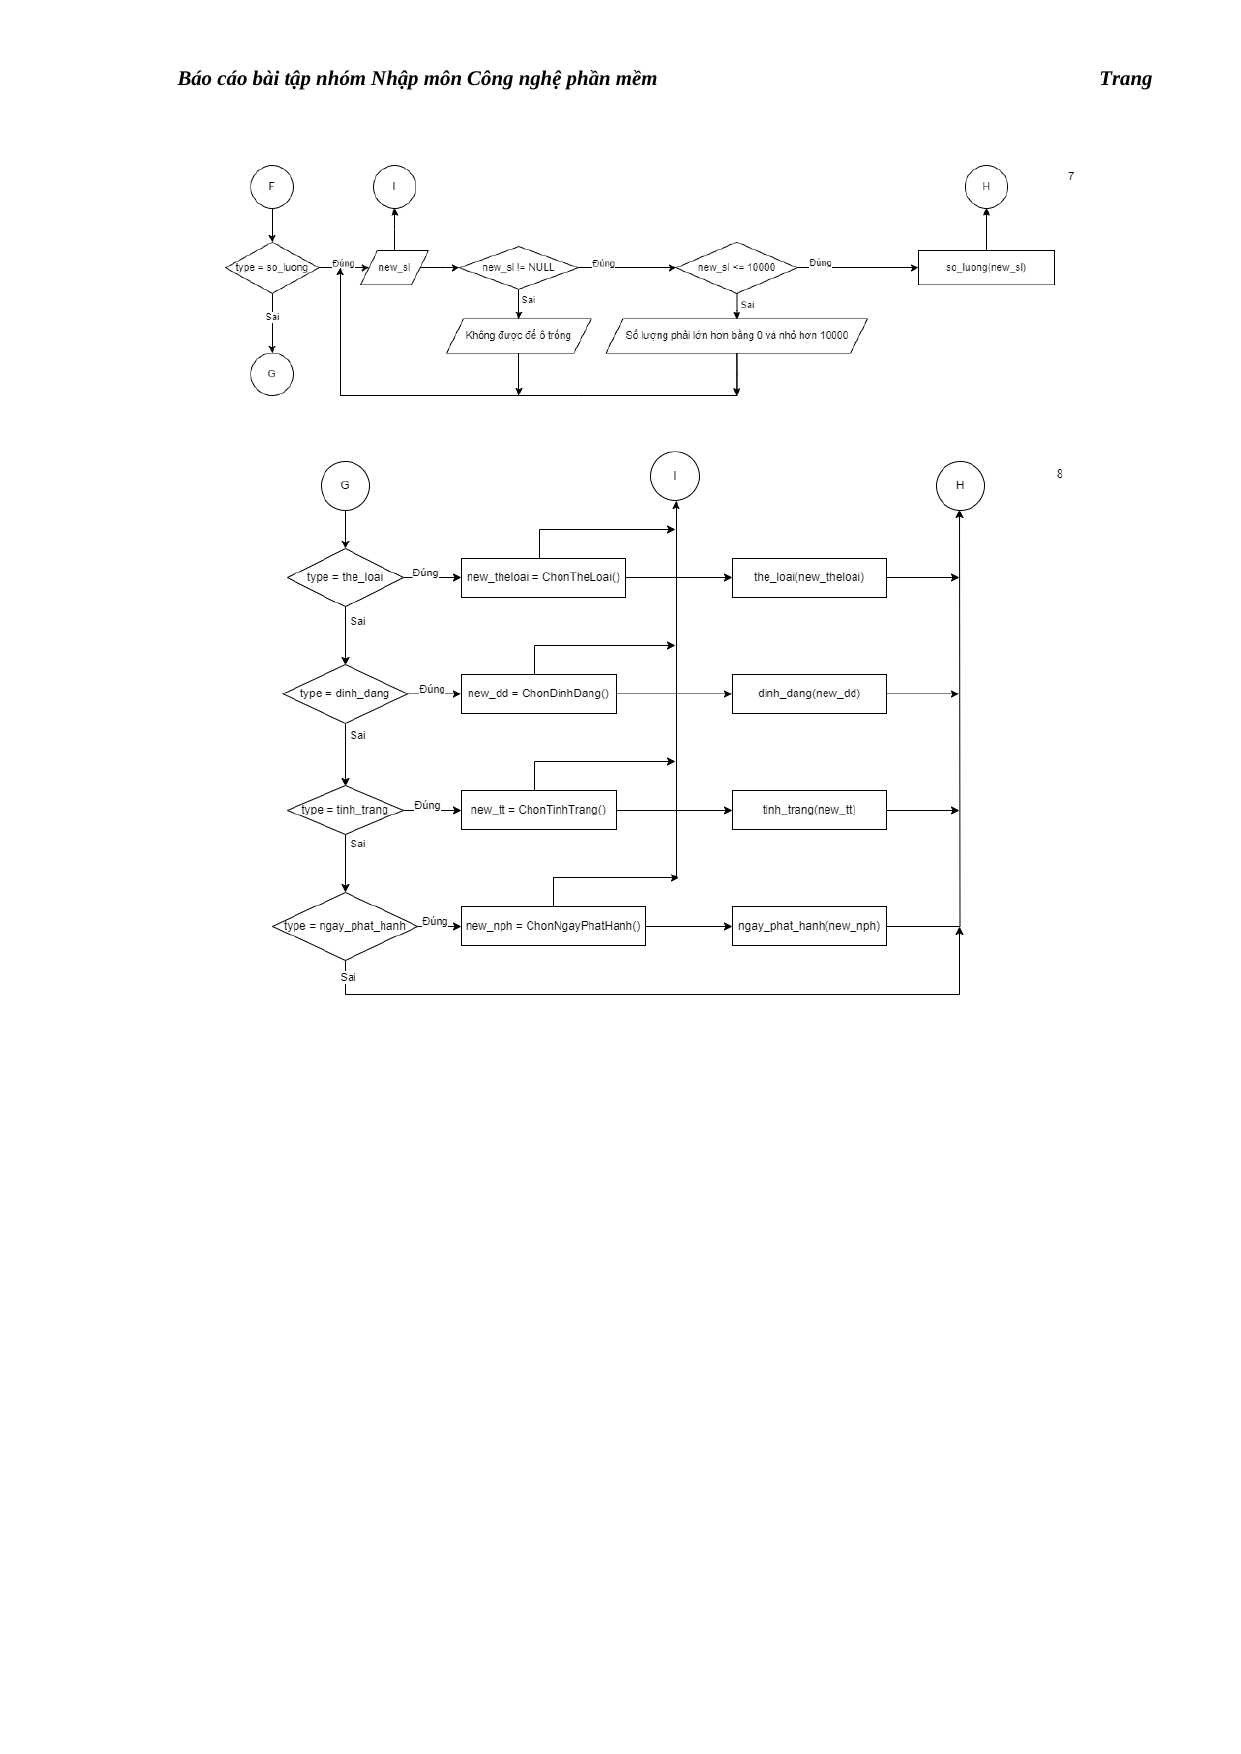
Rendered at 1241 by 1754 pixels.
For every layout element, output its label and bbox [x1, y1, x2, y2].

picture [177, 130, 1119, 1057]
